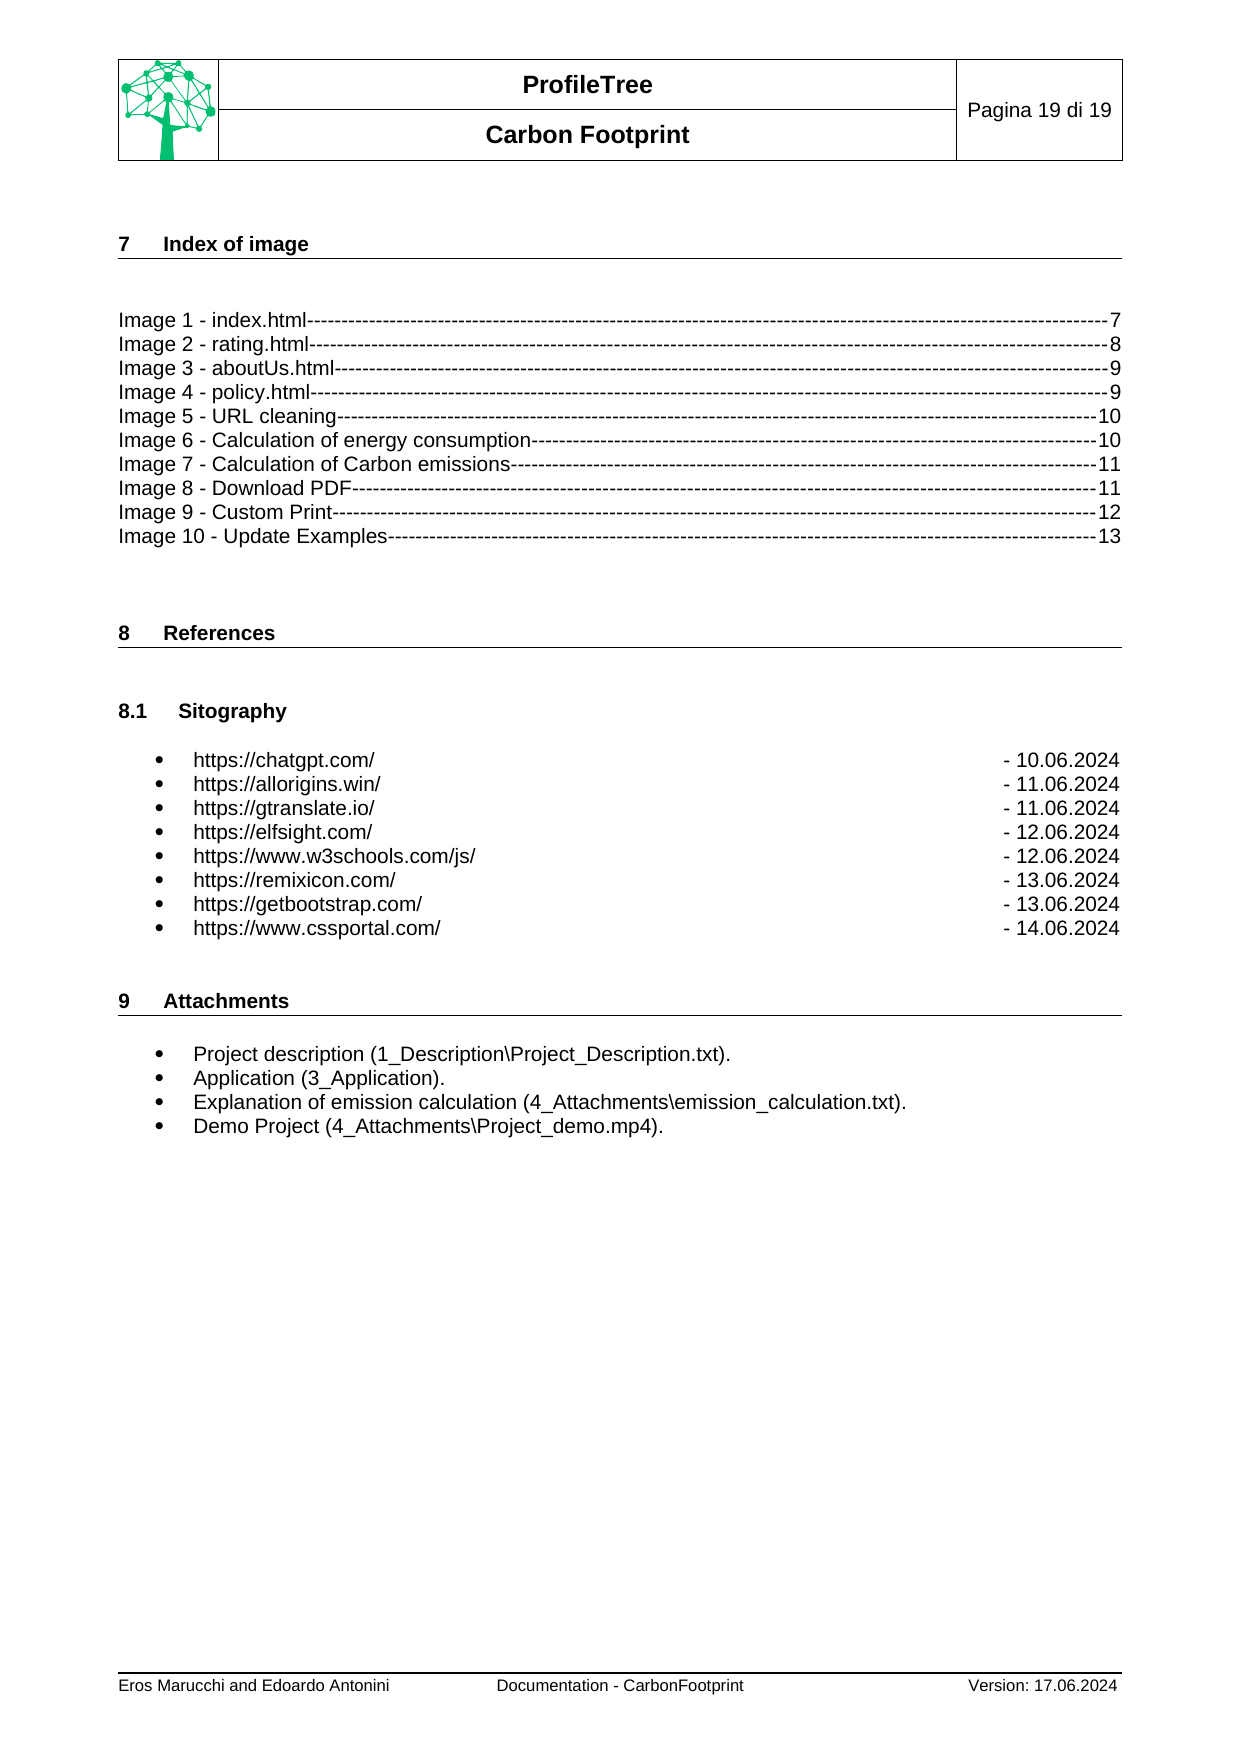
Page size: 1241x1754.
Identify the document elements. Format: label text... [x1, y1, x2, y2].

list Project description (1_Description\Project_Description.txt). [156, 1041, 1122, 1066]
list Explanation of emission calculation (4_Attachments\emission_calculation.txt). [156, 1089, 1122, 1114]
text Image 5 - URL cleaning 10 [118, 404, 1122, 428]
subtitle Index of image [118, 232, 1122, 258]
subtitle References [118, 621, 1122, 647]
list https://remixicon.com/ - 13.06.2024 [156, 868, 1122, 892]
list https://allorigins.win/ - 11.06.2024 [156, 771, 1122, 796]
text Image 3 - aboutUs.html 9 [118, 356, 1122, 380]
list https://www.cssportal.com/ - 14.06.2024 [156, 916, 1122, 940]
text Image 9 - Custom Print 12 [118, 500, 1122, 524]
text Image 10 - Update Examples 13 [118, 524, 1122, 548]
text Image 7 - Calculation of Carbon emissions 11 [118, 452, 1122, 476]
list https://getbootstrap.com/ - 13.06.2024 [156, 892, 1122, 916]
subtitle Attachments [118, 989, 1122, 1015]
list https://chatgpt.com/ - 10.06.2024 [156, 747, 1122, 771]
list https://www.w3schools.com/js/ - 12.06.2024 [156, 844, 1122, 868]
subtitle Sitography [118, 698, 1122, 722]
text Image 1 - index.html 7 [118, 308, 1122, 332]
text Image 8 - Download PDF 11 [118, 476, 1122, 500]
list https://gtranslate.io/ - 11.06.2024 [156, 796, 1122, 819]
picture [121, 60, 216, 160]
list https://elfsight.com/ - 12.06.2024 [156, 819, 1122, 844]
text Image 2 - rating.html 8 [118, 332, 1122, 356]
list Demo Project (4_Attachments\Project_demo.mp4). [156, 1114, 1122, 1138]
list Application (3_Application). [156, 1066, 1122, 1089]
text Image 6 - Calculation of energy consumption 10 [118, 428, 1122, 452]
text Image 4 - policy.html 9 [118, 380, 1122, 404]
